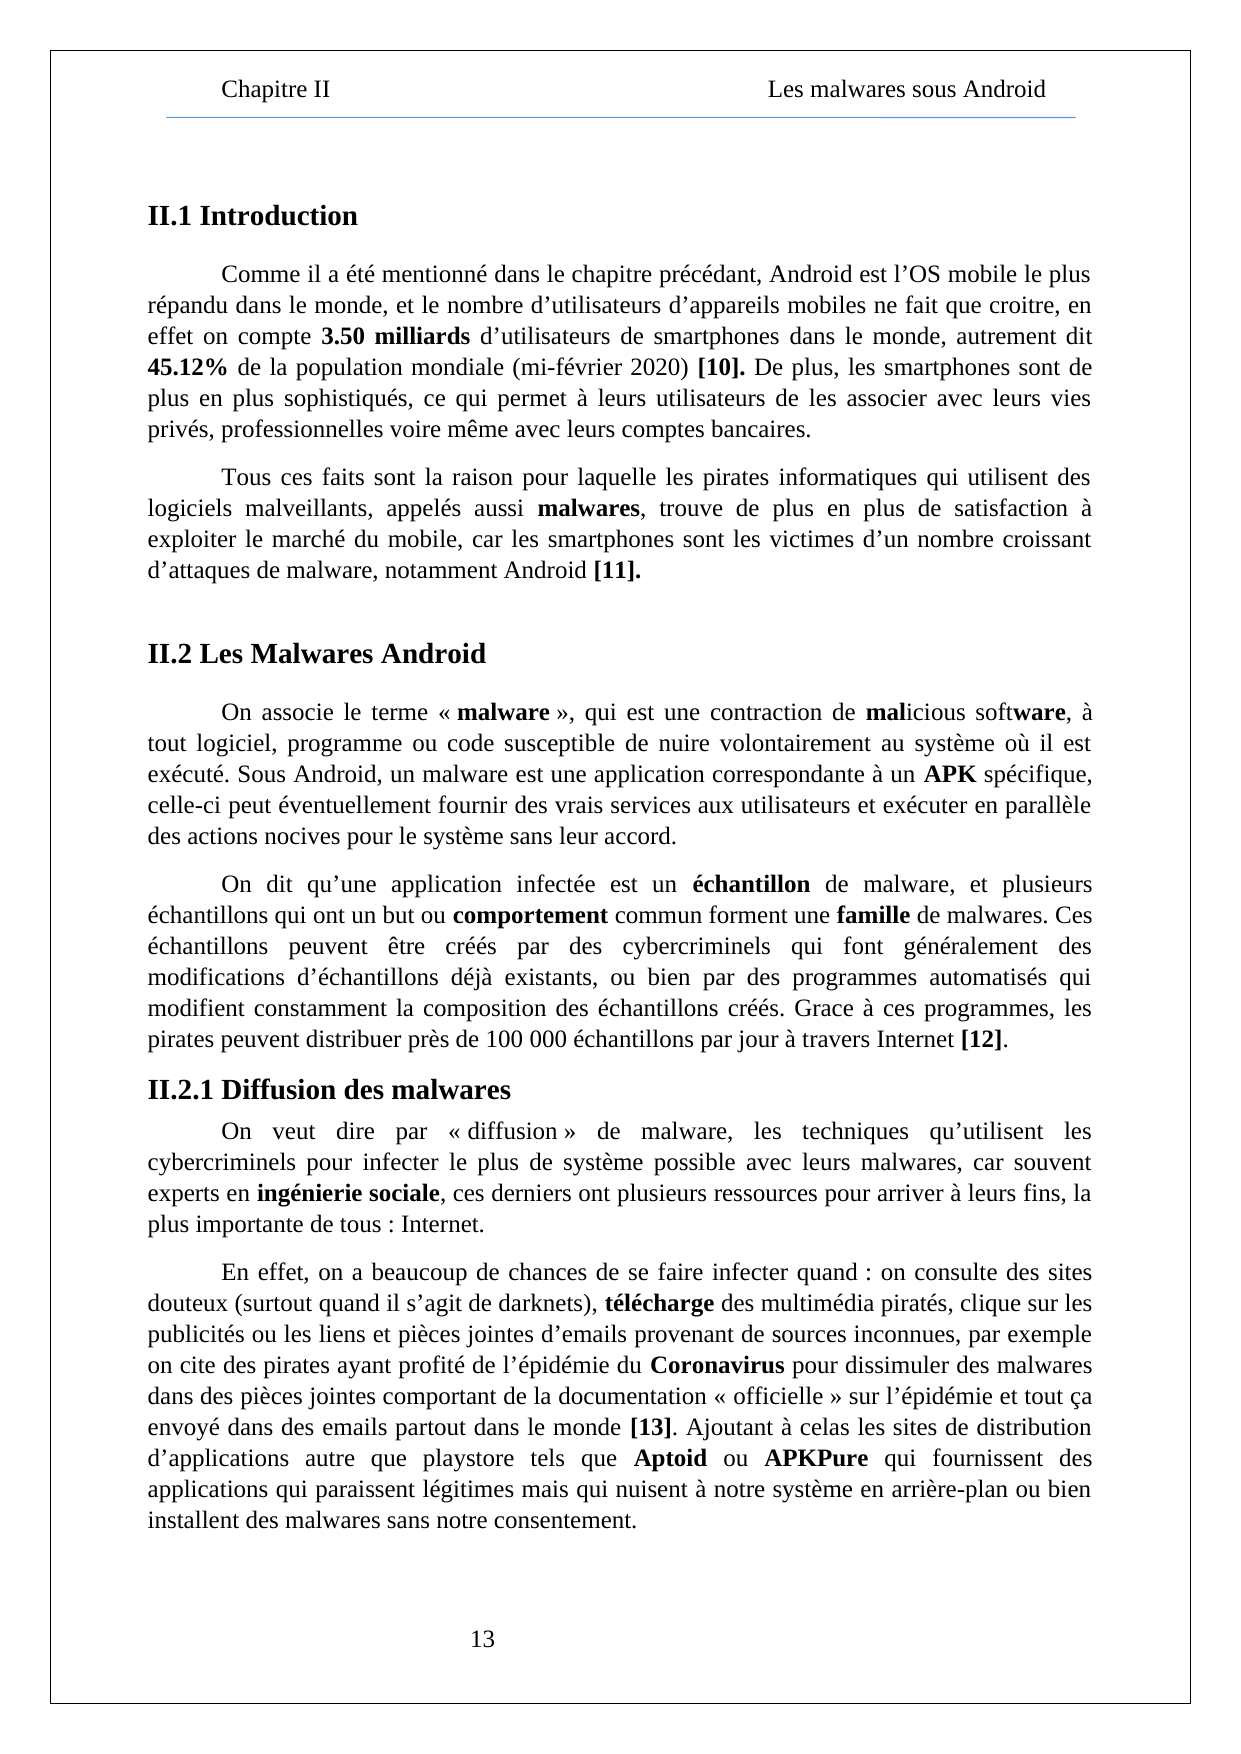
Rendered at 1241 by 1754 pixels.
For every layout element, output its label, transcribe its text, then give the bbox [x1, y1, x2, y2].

text Tous ces faits sont la raison pour laquelle les pirates informatiques qui utilisent des logiciels malveillants, appelés aussi malwares, trouve de plus en plus de satisfaction à exploiter le marché du mobile, car les smartphones sont les victimes d’un nombre croissant d’attaques de malware, notamment Android [11]. [147, 462, 1093, 583]
text On veut dire par « diffusion » de malware, les techniques qu’utilisent les cybercriminels pour infecter le plus de système possible avec leurs malwares, car souvent experts en ingénierie sociale, ces derniers ont plusieurs ressources pour arriver à leurs fins, la plus importante de tous : Internet. [147, 1116, 1093, 1238]
text Diffusion des malwares [147, 1072, 1093, 1105]
text On dit qu’une application infectée est un échantillon de malware, et plusieurs échantillons qui ont un but ou comportement commun forment une famille de malwares. Ces échantillons peuvent être créés par des cybercriminels qui font généralement des modifications d’échantillons déjà existants, ou bien par des programmes automatisés qui modifient constamment la composition des échantillons créés. Grace à ces programmes, les pirates peuvent distribuer près de 100 000 échantillons par jour à travers Internet [12]. [147, 869, 1093, 1053]
text On associe le terme « malware », qui est une contraction de malicious software, à tout logiciel, programme ou code susceptible de nuire volontairement au système où il est exécuté. Sous Android, un malware est une application correspondante à un APK spécifique, celle-ci peut éventuellement fournir des vrais services aux utilisateurs et exécuter en parallèle des actions nocives pour le système sans leur accord. [147, 697, 1093, 850]
text Comme il a été mentionné dans le chapitre précédant, Android est l’OS mobile le plus répandu dans le monde, et le nombre d’utilisateurs d’appareils mobiles ne fait que croitre, en effet on compte 3.50 milliards d’utilisateurs de smartphones dans le monde, autrement dit 45.12% de la population mondiale (mi-février 2020) [10]. De plus, les smartphones sont de plus en plus sophistiqués, ce qui permet à leurs utilisateurs de les associer avec leurs vies privés, professionnelles voire même avec leurs comptes bancaires. [147, 259, 1093, 443]
text En effet, on a beaucoup de chances de se faire infecter quand : on consulte des sites douteux (surtout quand il s’agit de darknets), télécharge des multimédia piratés, clique sur les publicités ou les liens et pièces jointes d’emails provenant de sources inconnues, par exemple on cite des pirates ayant profité de l’épidémie du Coronavirus pour dissimuler des malwares dans des pièces jointes comportant de la documentation « officielle » sur l’épidémie et tout ça envoyé dans des emails partout dans le monde [13]. Ajoutant à celas les sites de distribution d’applications autre que playstore tels que Aptoid ou APKPure qui fournissent des applications qui paraissent légitimes mais qui nuisent à notre système en arrière-plan ou bien installent des malwares sans notre consentement. [147, 1257, 1093, 1534]
text Introduction [147, 198, 1093, 231]
text Les Malwares Android [147, 636, 1093, 669]
